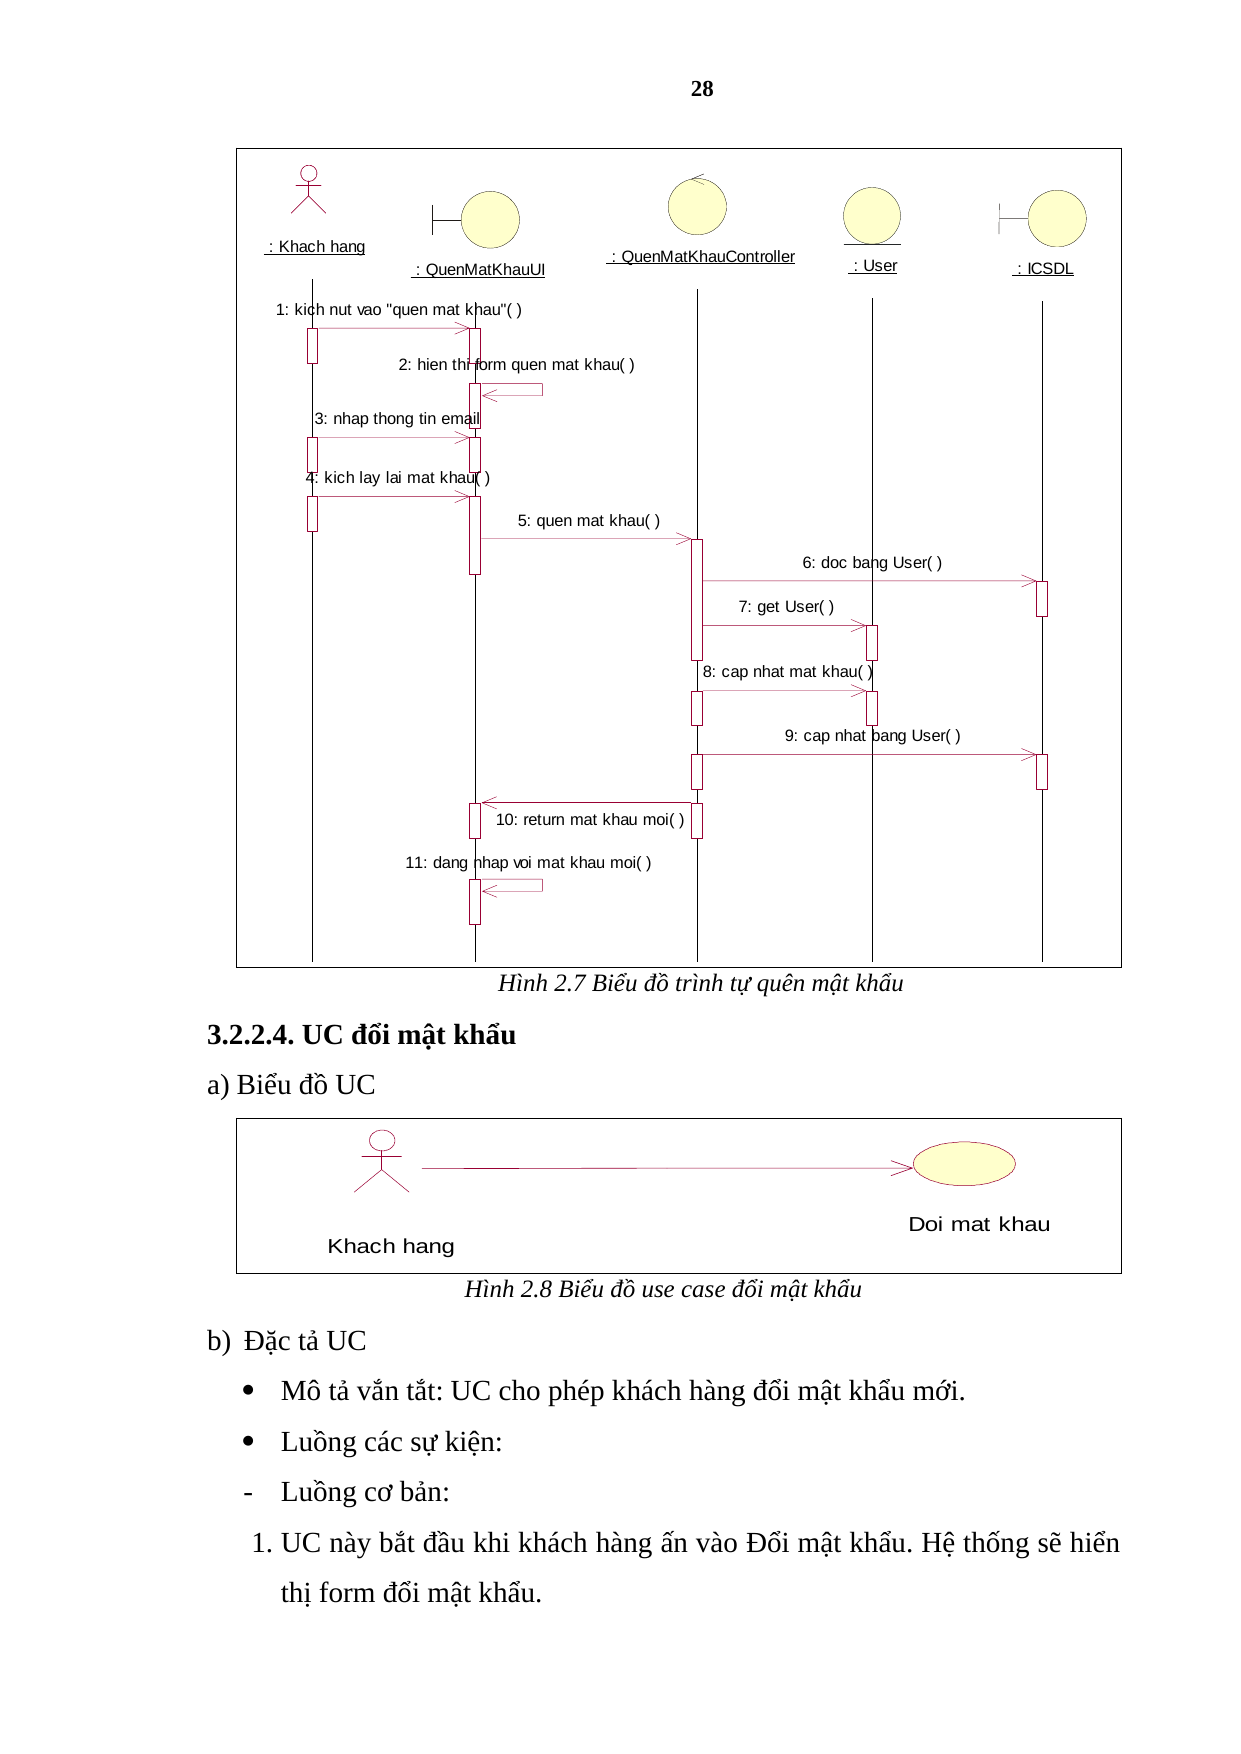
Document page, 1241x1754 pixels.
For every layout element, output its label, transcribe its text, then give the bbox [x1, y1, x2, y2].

table_header [237, 149, 1121, 967]
text Hình 2.7 Biểu đồ trình tự quên mật khẩu [207, 968, 1122, 996]
list Biểu đồ UC [207, 1067, 1122, 1101]
list UC này bắt đầu khi khách hàng ấn vào Đổi mật khẩu. Hệ thống sẽ hiển thị form đổi mật khẩu. [251, 1525, 1122, 1608]
list Luồng các sự kiện: [243, 1424, 1122, 1458]
list Luồng cơ bản: [243, 1474, 1122, 1508]
text Hình 2.8 Biểu đồ use case đổi mật khẩu [207, 1274, 1122, 1302]
table_header [237, 1119, 1121, 1273]
subtitle UC đổi mật khẩu [207, 1017, 1122, 1051]
list Mô tả vắn tắt: UC cho phép khách hàng đổi mật khẩu mới. [243, 1373, 1122, 1407]
list Đặc tả UC [207, 1323, 1122, 1357]
